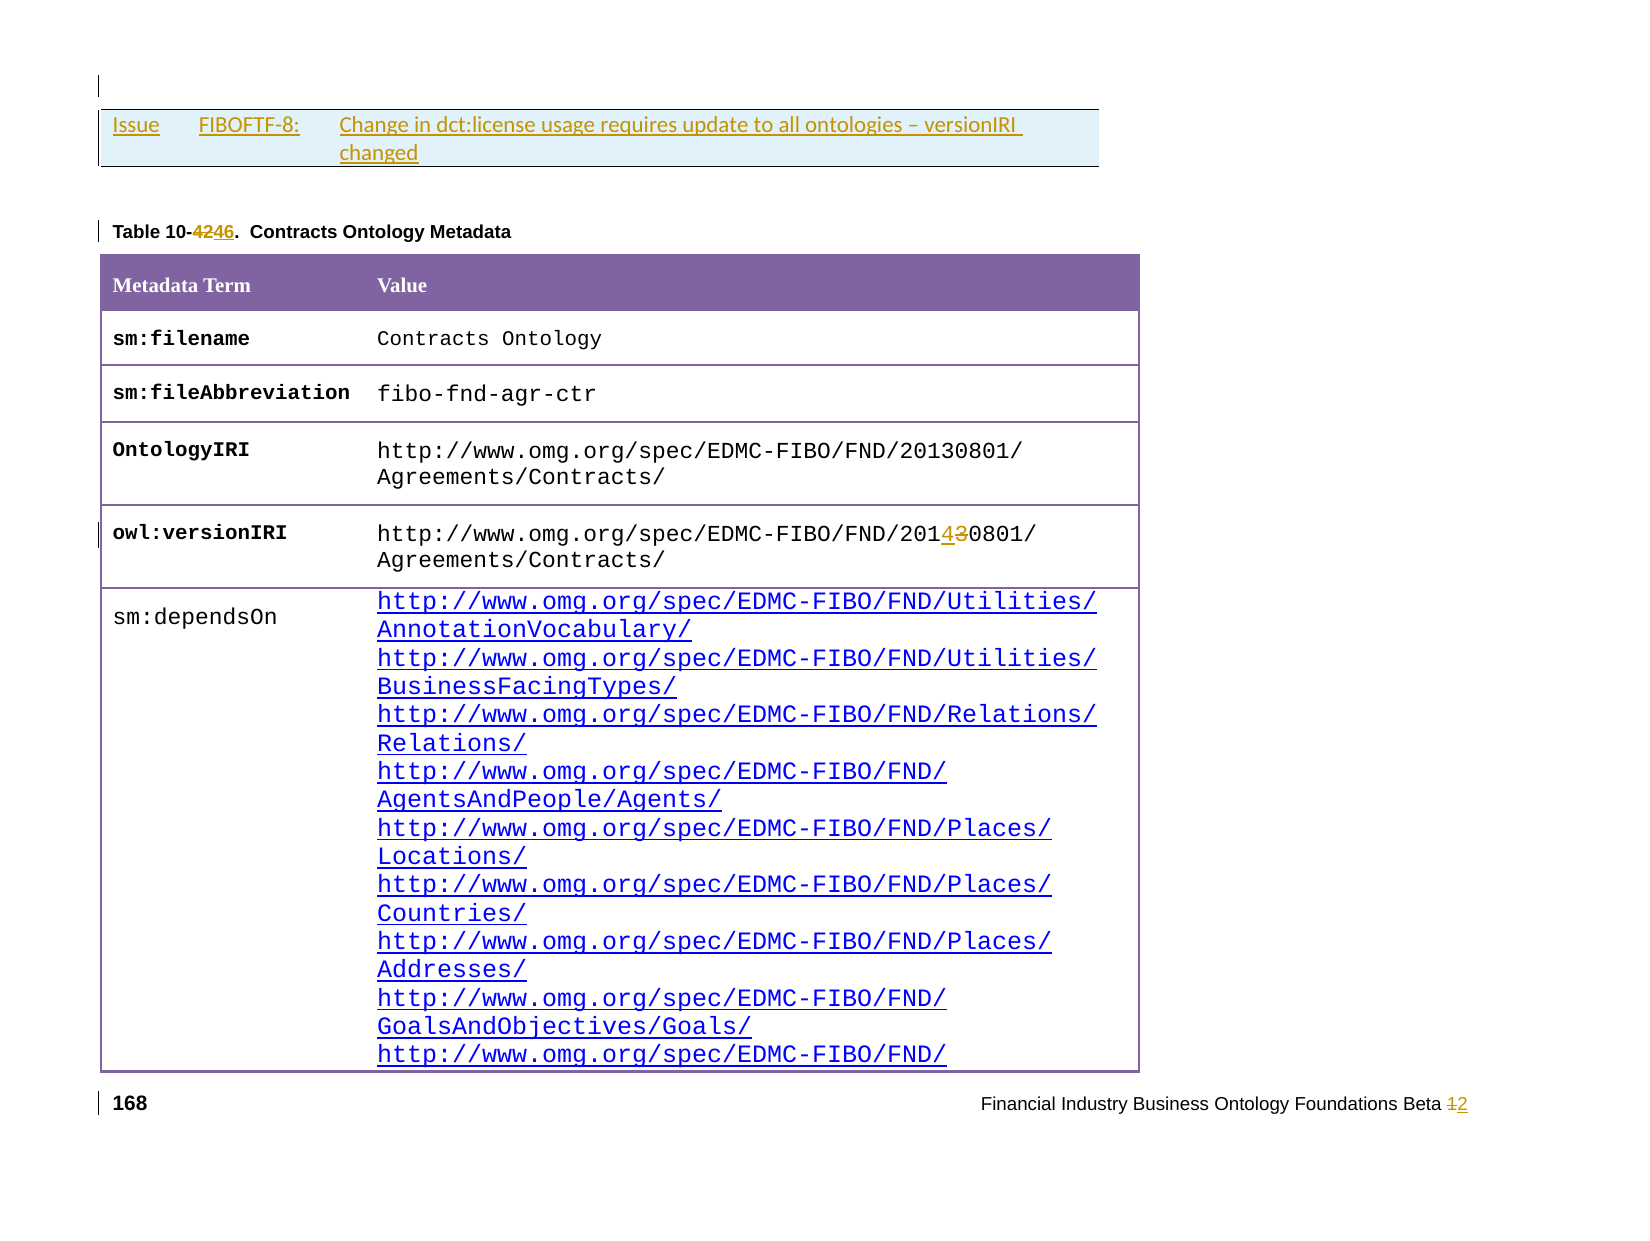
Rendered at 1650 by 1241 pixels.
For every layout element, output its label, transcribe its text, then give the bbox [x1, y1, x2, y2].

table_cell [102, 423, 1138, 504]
text Table 10-. Contracts Ontology Metadata [112, 220, 1477, 242]
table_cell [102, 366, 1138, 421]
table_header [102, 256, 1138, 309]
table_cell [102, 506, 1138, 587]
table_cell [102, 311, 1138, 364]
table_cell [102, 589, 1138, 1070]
